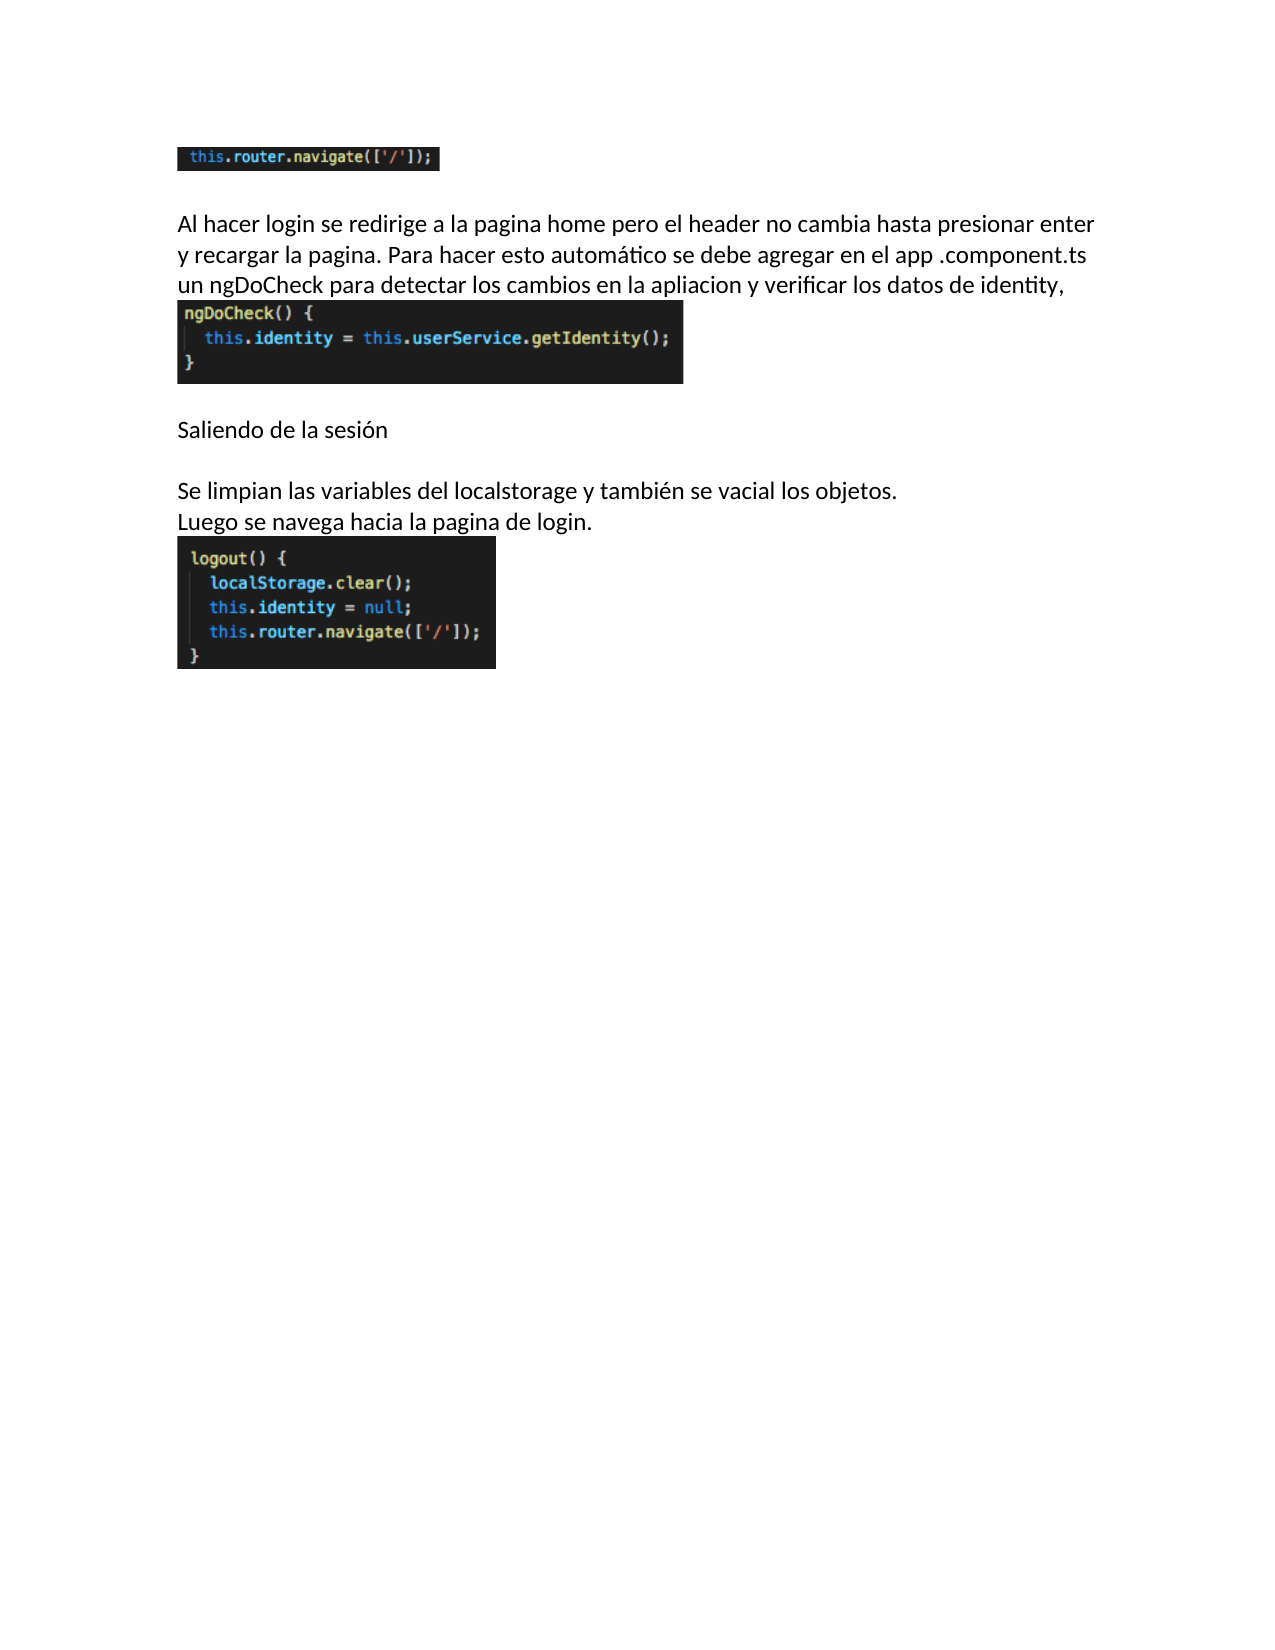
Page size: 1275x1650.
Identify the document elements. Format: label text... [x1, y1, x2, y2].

picture [177, 536, 496, 669]
text Luego se navega hacia la pagina de login. [177, 506, 1098, 536]
picture [177, 300, 684, 384]
text Se limpian las variables del localstorage y también se vacial los objetos. [177, 475, 1098, 506]
text Al hacer login se redirige a la pagina home pero el header no cambia hasta presionar enter y recargar la pagina. Para hacer esto automático se debe agregar en el app .component.ts un ngDoCheck para detectar los cambios en la apliacion y verificar los datos de identity, [177, 209, 1098, 300]
text Saliendo de la sesión [177, 414, 1098, 445]
picture [177, 147, 440, 171]
